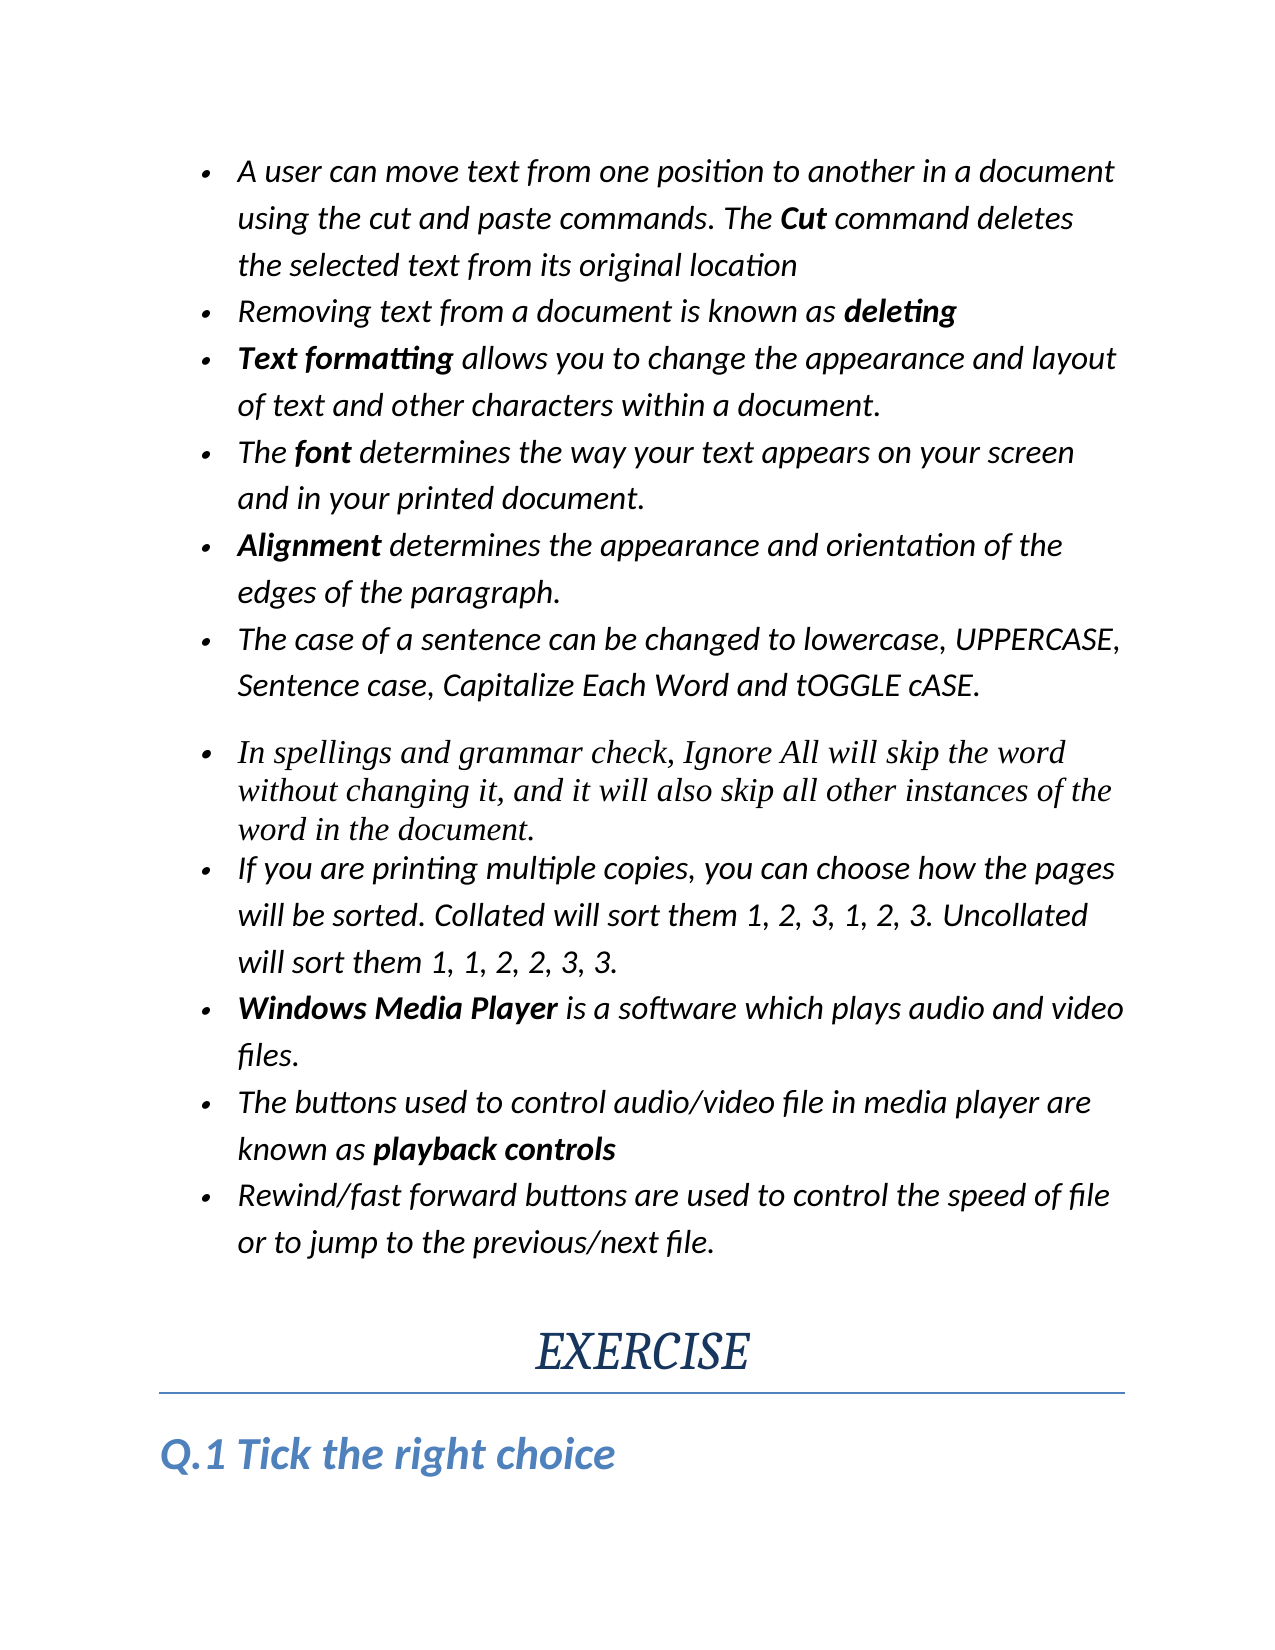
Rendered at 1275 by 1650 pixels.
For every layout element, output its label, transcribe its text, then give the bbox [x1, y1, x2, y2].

list Text formatting allows you to change the appearance and layout of text and other characters within a document. [200, 337, 1125, 424]
title EXERCISE [159, 1321, 1125, 1392]
list The case of a sentence can be changed to lowercase, UPPERCASE, Sentence case, Capitalize Each Word and tOGGLE cASE. [200, 618, 1125, 705]
list In spellings and grammar check, Ignore All will skip the word without changing it, and it will also skip all other instances of the word in the document. [200, 732, 1125, 847]
list A user can move text from one position to another in a document using the cut and paste commands. The Cut command deletes the selected text from its original location [200, 150, 1125, 284]
list The buttons used to control audio/video file in media player are known as playback controls [200, 1081, 1125, 1168]
list Removing text from a document is known as deleting [200, 290, 1125, 331]
list The font determines the way your text appears on your screen and in your printed document. [200, 431, 1125, 518]
list If you are printing multiple copies, you can choose how the pages will be sorted. Collated will sort them 1, 2, 3, 1, 2, 3. Uncollated will sort them 1, 1, 2, 2, 3, 3. [200, 847, 1125, 981]
list Windows Media Player is a software which plays audio and video files. [200, 987, 1125, 1075]
list Alignment determines the appearance and orientation of the edges of the paragraph. [200, 524, 1125, 612]
list Rewind/fast forward buttons are used to control the speed of file or to jump to the previous/next file. [200, 1174, 1125, 1262]
text Q.1 Tick the right choice [159, 1425, 1125, 1481]
